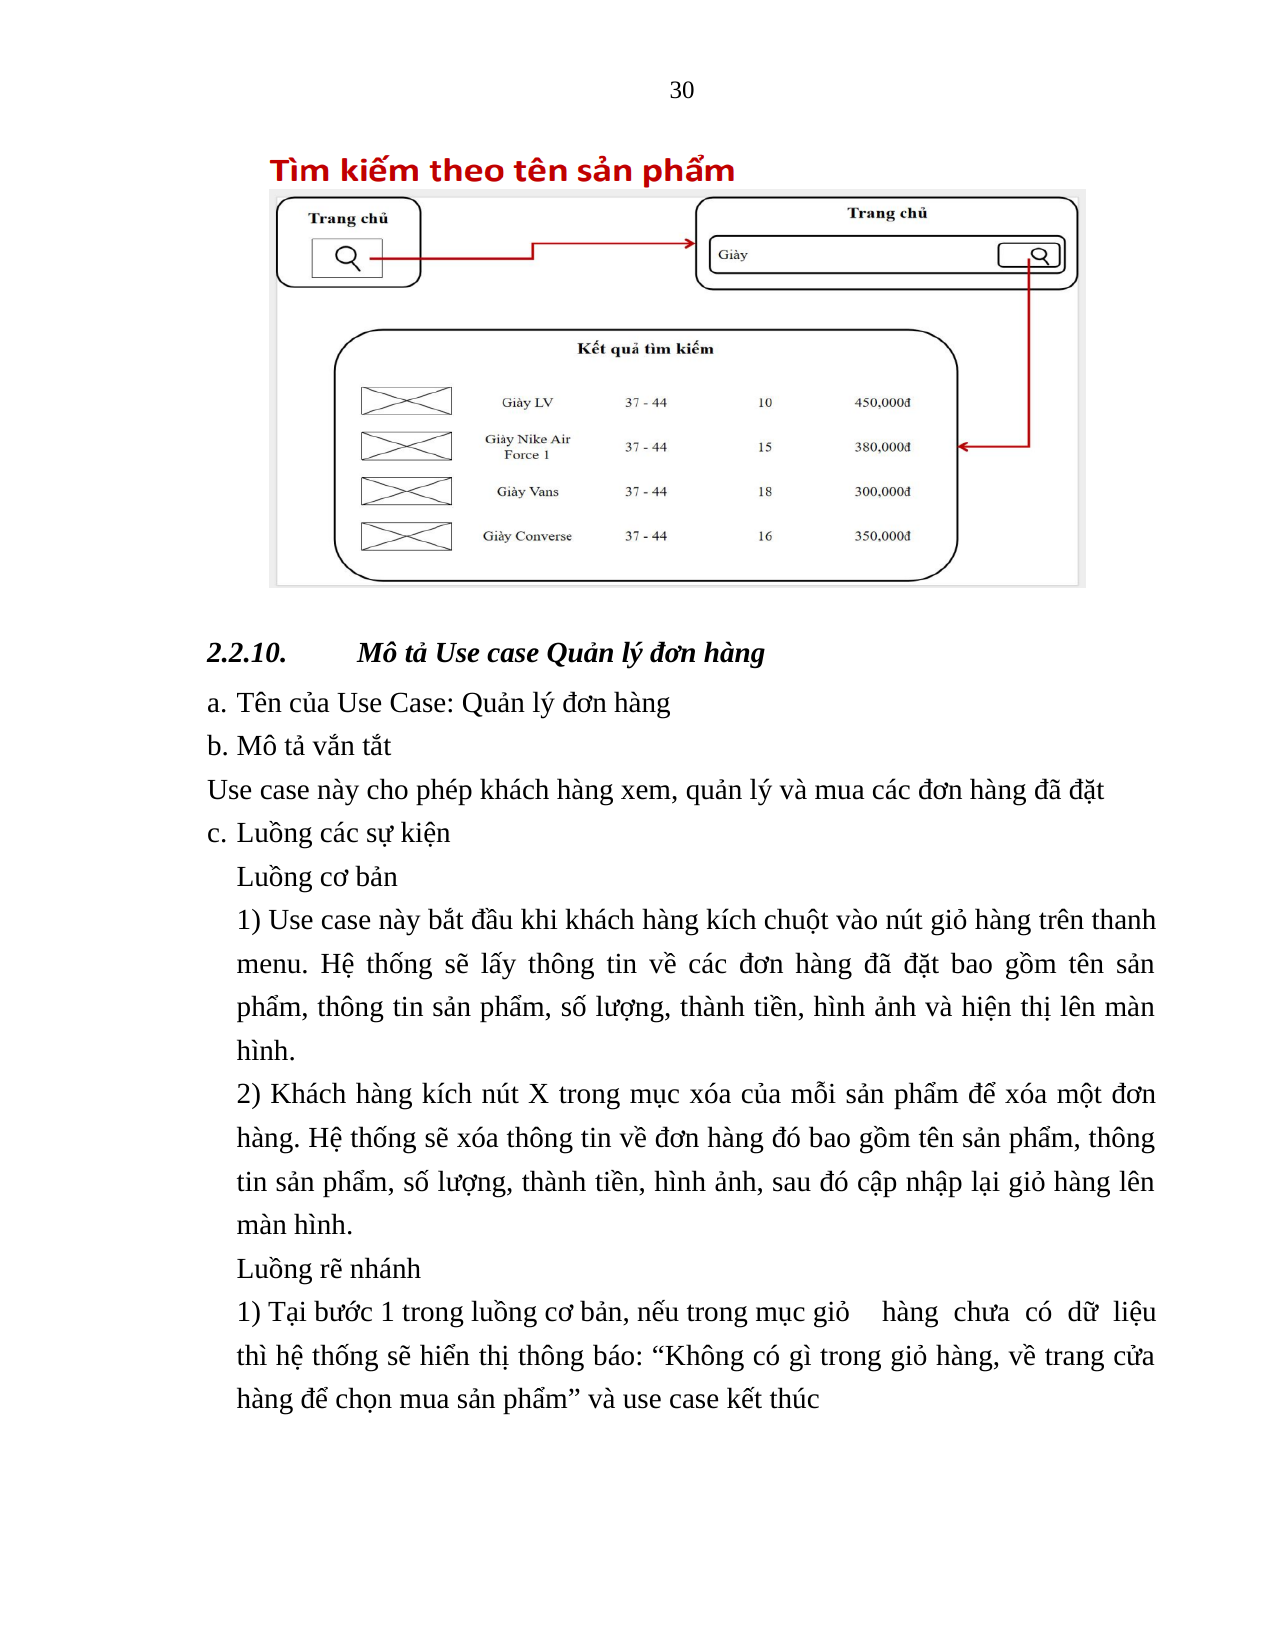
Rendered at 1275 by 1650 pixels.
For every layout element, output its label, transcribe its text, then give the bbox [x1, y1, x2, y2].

picture [236, 147, 1107, 600]
list 1) Use case này bắt đầu khi khách hàng kích chuột vào nút giỏ hàng trên thanh menu. Hệ thống sẽ lấy thông tin về các đơn hàng đã đặt bao gồm tên sản phẩm, thông tin sản phẩm, số lượng, thành tiền, hình ảnh và hiện thị lên màn hình. [236, 902, 1157, 1067]
list Tên của Use Case: Quản lý đơn hàng [207, 685, 1157, 718]
list Luồng cơ bản [236, 859, 1157, 892]
list 2) Khách hàng kích nút X trong mục xóa của mỗi sản phẩm để xóa một đơn hàng. Hệ thống sẽ xóa thông tin về đơn hàng đó bao gồm tên sản phẩm, thông tin sản phẩm, số lượng, thành tiền, hình ảnh, sau đó cập nhập lại giỏ hàng lên màn hình. [236, 1077, 1157, 1241]
list 1) Tại bước 1 trong luồng cơ bản, nếu trong mục giỏ hàng chưa có dữ liệu thì hệ thống sẽ hiển thị thông báo: “Không có gì trong giỏ hàng, về trang cửa hàng để chọn mua sản phẩm” và use case kết thúc [236, 1294, 1157, 1415]
list Luồng các sự kiện [207, 815, 1157, 849]
list Luồng rẽ nhánh [236, 1251, 1157, 1284]
subtitle Mô tả Use case Quản lý đơn hàng [207, 635, 1157, 668]
list Mô tả vắn tắt [207, 728, 1157, 762]
text Use case này cho phép khách hàng xem, quản lý và mua các đơn hàng đã đặt [207, 772, 1157, 805]
